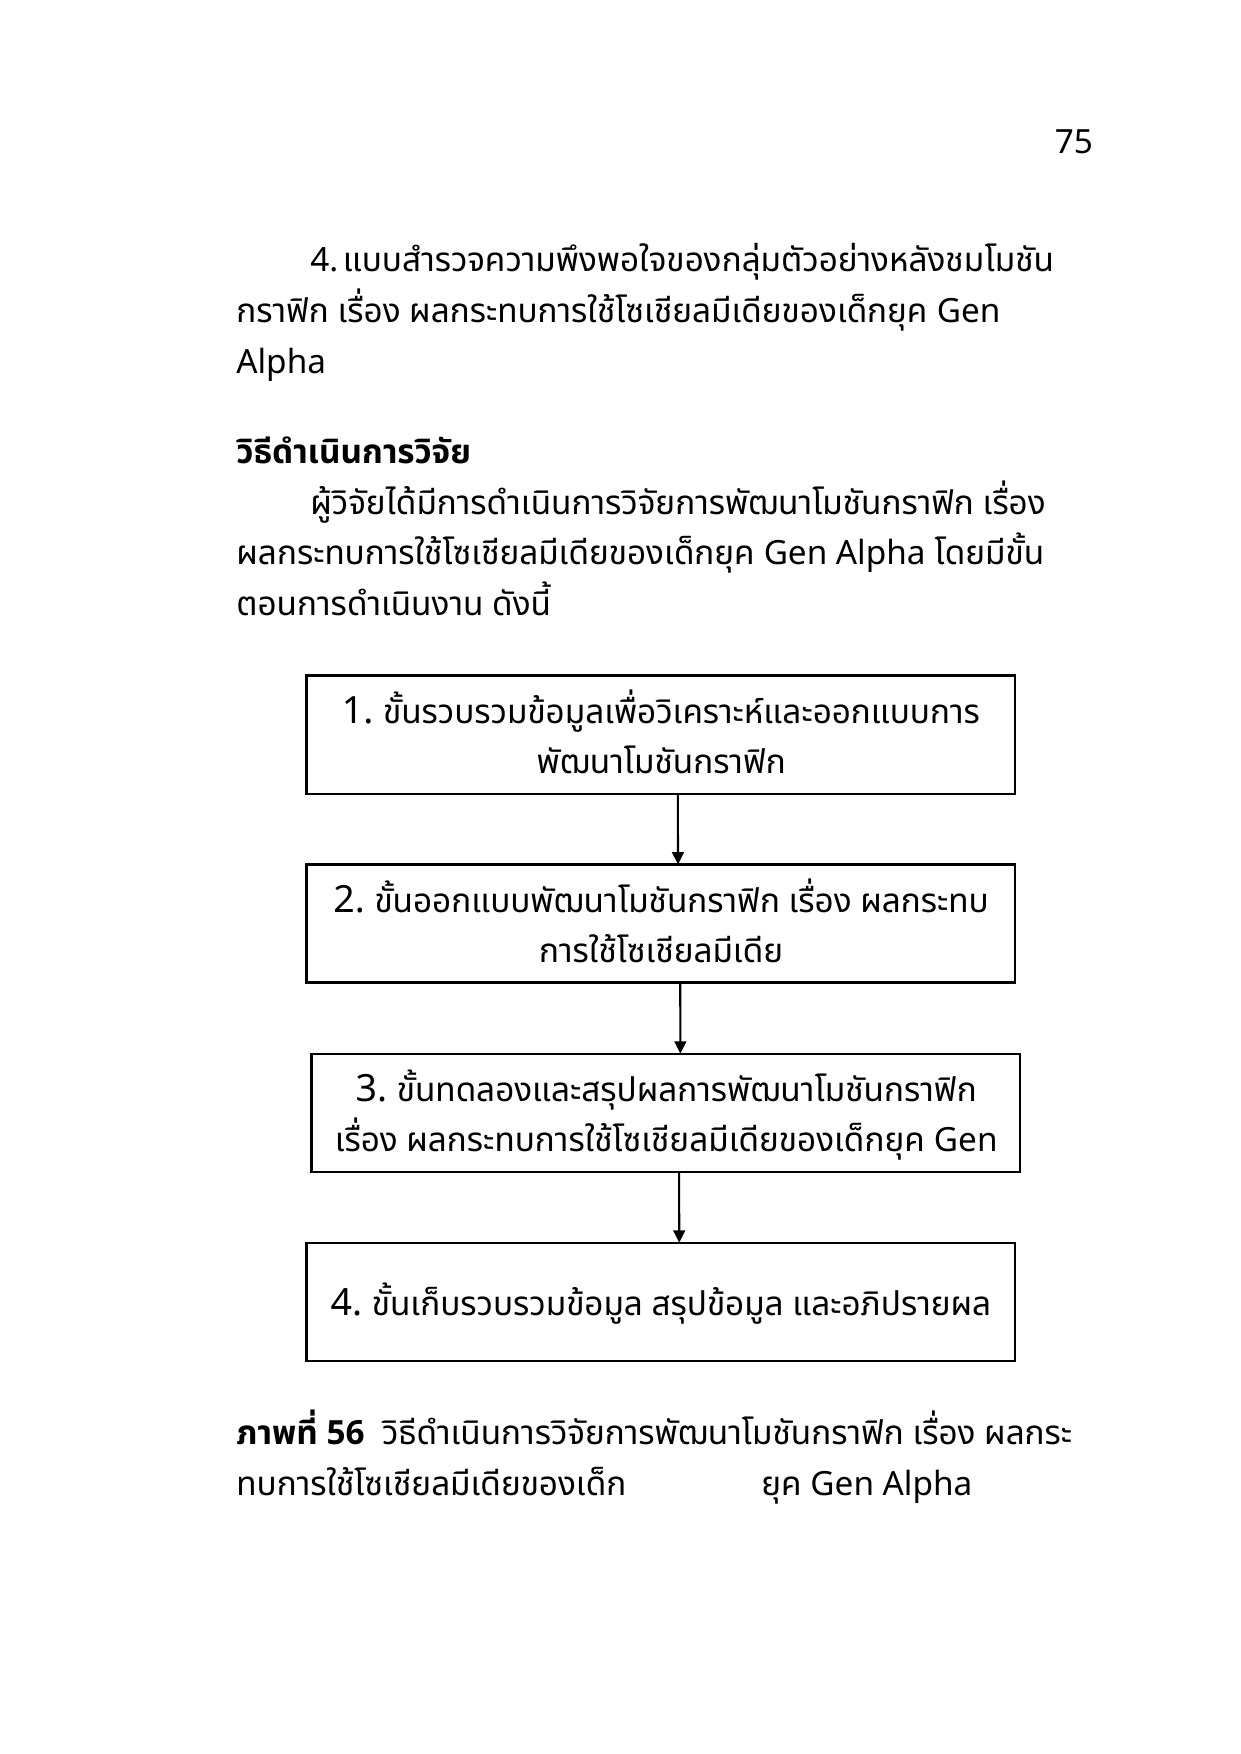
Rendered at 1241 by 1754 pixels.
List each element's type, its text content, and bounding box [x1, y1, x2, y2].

text ผู้วิจัยได้มีการดำเนินการวิจัยการพัฒนาโมชันกราฟิก เรื่อง ผลกระทบการใช้โซเชียลมีเดียของเด็กยุค Gen Alpha โดยมีขั้นตอนการดำเนินงาน ดังนี้ [236, 479, 1092, 630]
text ภาพที่ 56 วิธีดำเนินการวิจัยการพัฒนาโมชันกราฟิก เรื่อง ผลกระทบการใช้โซเชียลมีเดียของเด็ก ยุค Gen Alpha [236, 1409, 1092, 1510]
text 4. แบบสำรวจความพึงพอใจของกลุ่มตัวอย่างหลังชมโมชันกราฟิก เรื่อง ผลกระทบการใช้โซเชียลมีเดียของเด็กยุค Gen Alpha [236, 236, 1092, 383]
text วิธีดำเนินการวิจัย [236, 428, 1092, 479]
